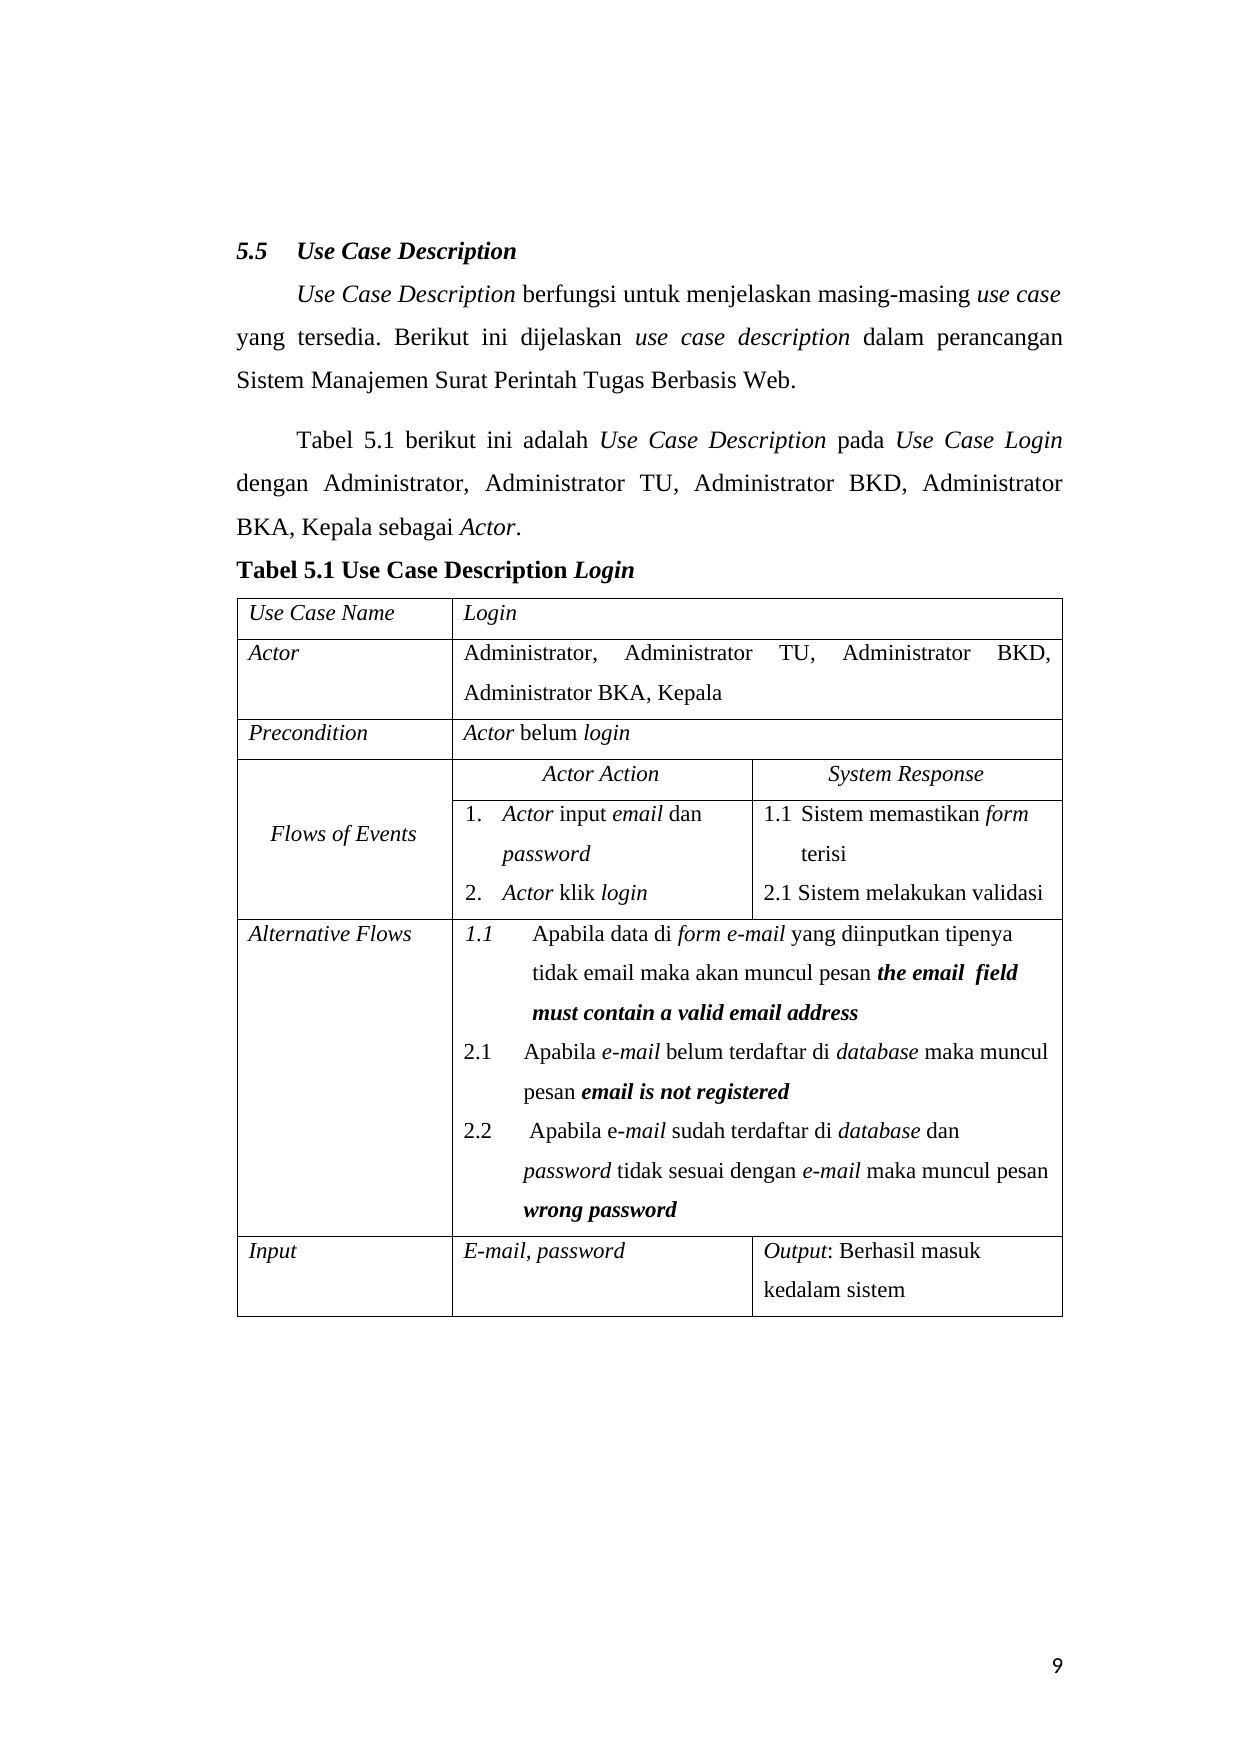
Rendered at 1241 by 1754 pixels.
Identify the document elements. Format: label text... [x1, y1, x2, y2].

table_cell Alternative Flows [238, 920, 452, 1236]
table_cell Sistem memastikan form terisi Sistem melakukan validasi [753, 801, 1062, 919]
table_cell Apabila data di form e-mail yang diinputkan tipenya tidak email maka akan muncul pesan the email field must contain a valid email address Apabila e-mail belum terdaftar di database maka muncul pesan email is not registered Apabila e-mail sudah terdaftar di database dan password tidak sesuai dengan e-mail maka muncul pesan wrong password [453, 920, 1062, 1236]
table_cell Flows of Events [238, 760, 452, 919]
table_cell Actor belum login [453, 720, 1062, 759]
text Tabel 5.1 Use Case Description Login [236, 555, 1063, 583]
table_cell Precondition [238, 720, 452, 759]
text Use Case Description berfungsi untuk menjelaskan masing-masing use case yang tersedia. Berikut ini dijelaskan use case description dalam perancangan Sistem Manajemen Surat Perintah Tugas Berbasis Web. [236, 279, 1063, 394]
table_header Use Case Name [238, 599, 452, 638]
table_cell Actor input email dan password Actor klik login [453, 801, 752, 919]
table_cell Actor [238, 640, 452, 718]
table_cell Output: Berhasil masuk kedalam sistem [753, 1237, 1062, 1316]
table_cell Input [238, 1237, 452, 1316]
table_cell System Response [753, 760, 1062, 799]
table_header Login [453, 599, 1062, 638]
text Tabel 5.1 berikut ini adalah Use Case Description pada Use Case Login dengan Administrator, Administrator TU, Administrator BKD, Administrator BKA, Kepala sebagai Actor. [236, 425, 1063, 540]
subtitle Use Case Description [236, 236, 1063, 265]
table_cell Actor Action [453, 760, 752, 799]
table_cell Administrator, Administrator TU, Administrator BKD, Administrator BKA, Kepala [453, 640, 1062, 718]
table_cell E-mail, password [453, 1237, 752, 1316]
